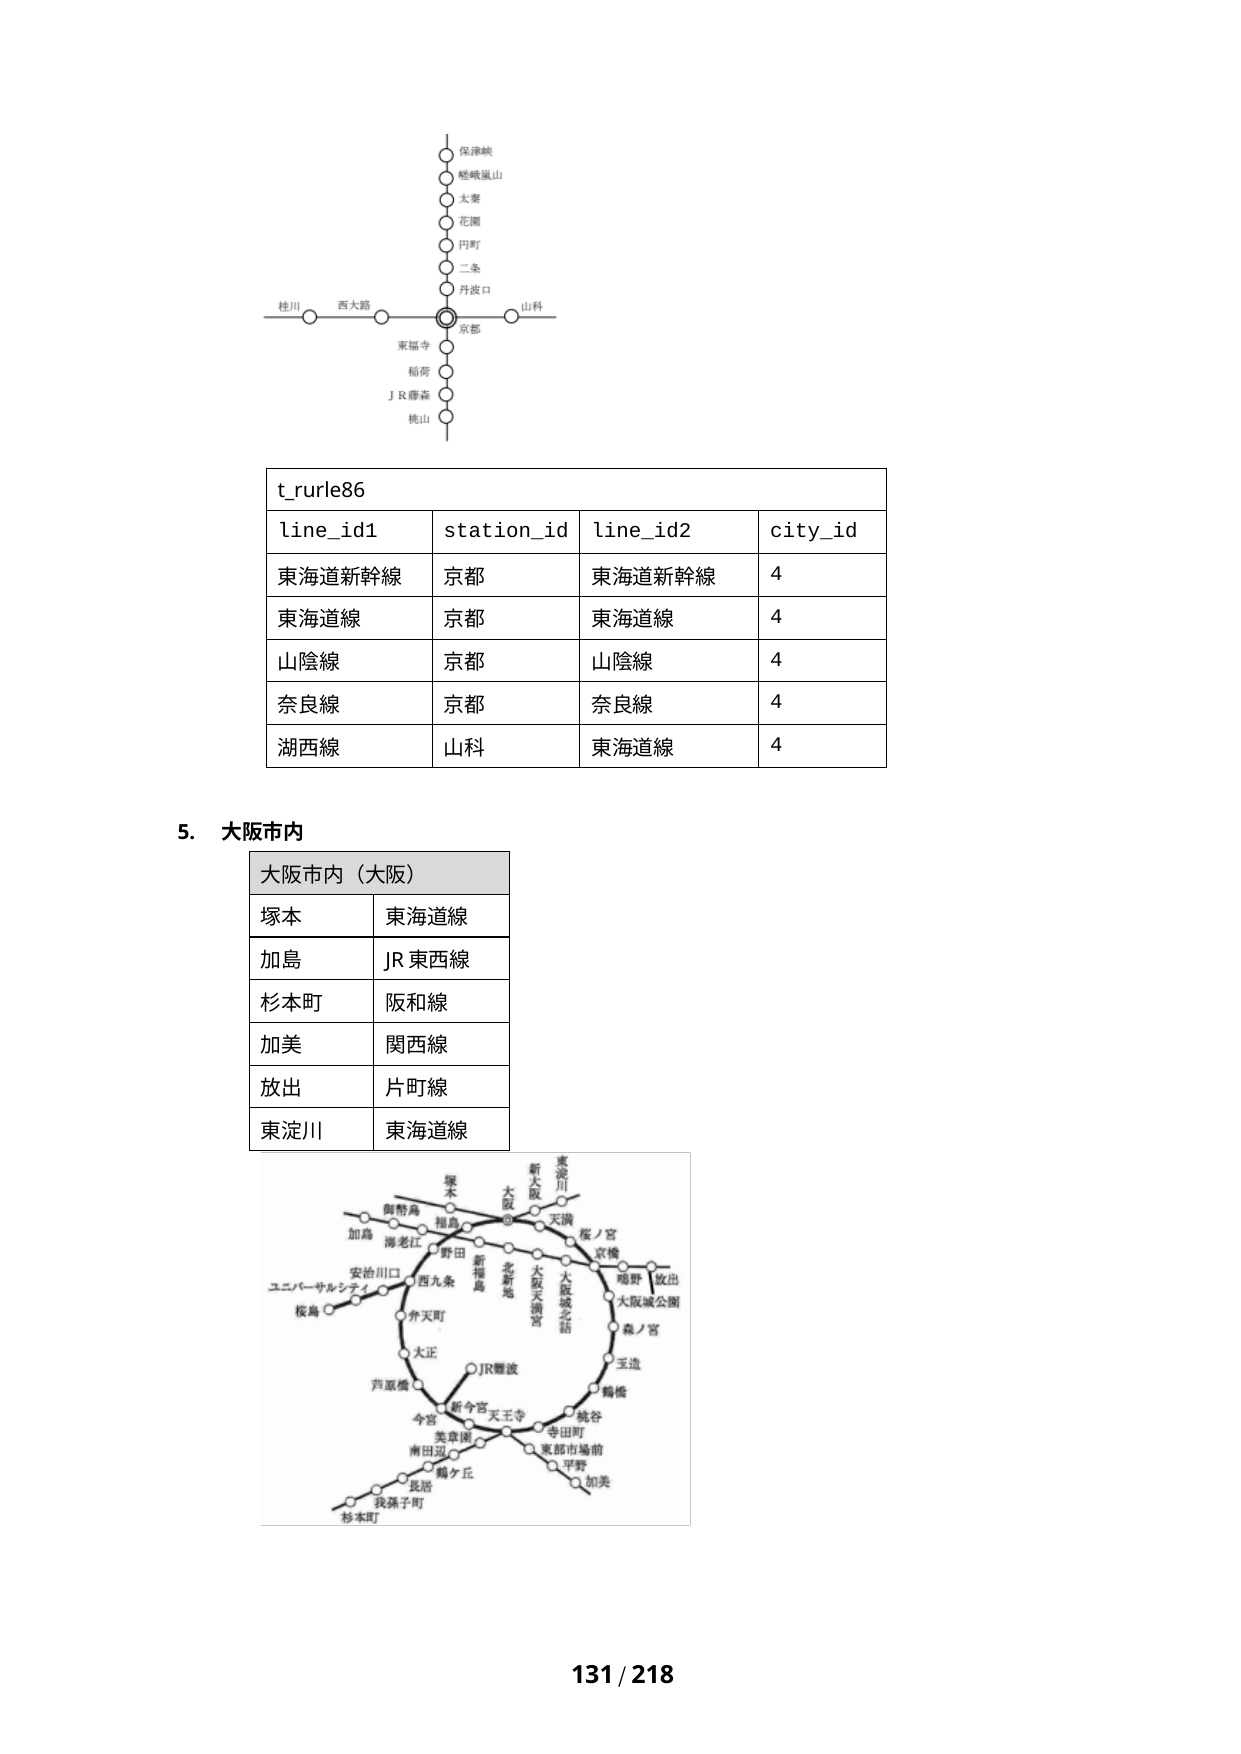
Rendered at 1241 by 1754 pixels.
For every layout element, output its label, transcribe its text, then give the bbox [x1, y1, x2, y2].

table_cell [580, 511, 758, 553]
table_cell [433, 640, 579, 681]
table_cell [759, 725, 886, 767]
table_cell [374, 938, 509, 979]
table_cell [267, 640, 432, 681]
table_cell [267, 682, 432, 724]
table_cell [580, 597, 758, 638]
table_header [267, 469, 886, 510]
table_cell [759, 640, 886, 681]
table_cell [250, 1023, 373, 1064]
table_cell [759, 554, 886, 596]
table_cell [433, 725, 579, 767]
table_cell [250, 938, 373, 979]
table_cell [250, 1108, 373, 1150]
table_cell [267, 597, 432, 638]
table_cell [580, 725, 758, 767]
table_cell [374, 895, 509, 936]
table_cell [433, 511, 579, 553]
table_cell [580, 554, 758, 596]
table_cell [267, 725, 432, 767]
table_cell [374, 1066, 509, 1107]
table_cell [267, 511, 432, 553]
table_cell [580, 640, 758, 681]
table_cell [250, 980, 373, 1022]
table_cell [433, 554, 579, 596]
subtitle 大阪市内 [177, 809, 1063, 851]
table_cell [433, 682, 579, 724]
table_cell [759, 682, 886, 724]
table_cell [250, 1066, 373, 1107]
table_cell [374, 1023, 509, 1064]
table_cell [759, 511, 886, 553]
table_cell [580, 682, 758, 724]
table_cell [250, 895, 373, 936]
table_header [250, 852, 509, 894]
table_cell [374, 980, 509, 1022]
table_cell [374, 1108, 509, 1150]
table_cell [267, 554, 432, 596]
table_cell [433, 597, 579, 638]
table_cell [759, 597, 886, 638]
